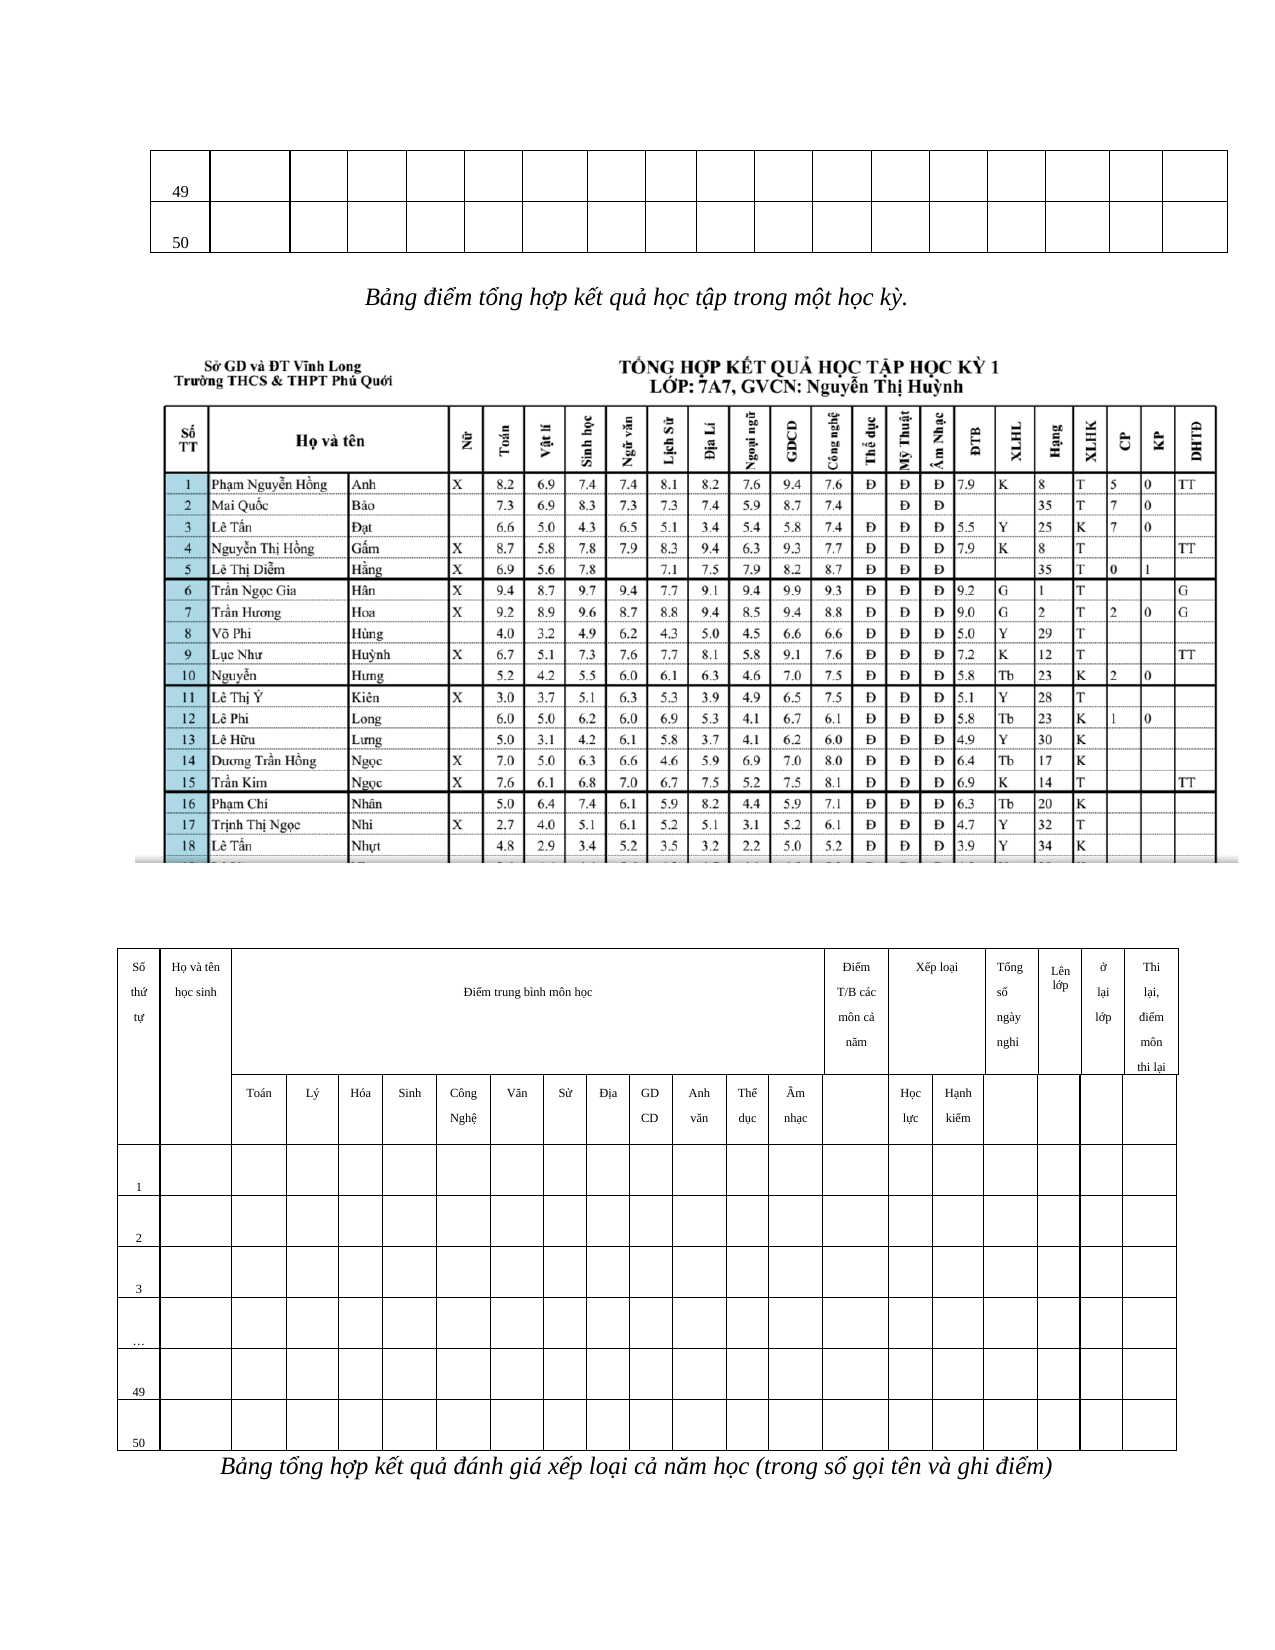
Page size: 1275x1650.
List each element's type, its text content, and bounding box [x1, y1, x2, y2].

table_cell [1123, 1298, 1176, 1348]
table_cell [587, 1349, 629, 1399]
table_cell [161, 1400, 231, 1450]
table_cell 50 [151, 202, 209, 252]
table_cell 2 [118, 1196, 159, 1246]
table_header Lên lớp [1039, 949, 1081, 1074]
table_cell [933, 1247, 983, 1297]
table_cell [984, 1075, 1037, 1143]
table_cell Địa [587, 1075, 629, 1143]
table_cell [291, 151, 347, 201]
table_cell [630, 1247, 672, 1297]
table_cell [630, 1349, 672, 1399]
table_cell [287, 1298, 338, 1348]
table_cell [930, 151, 987, 201]
table_cell [1110, 202, 1162, 252]
table_cell [287, 1145, 338, 1194]
table_cell [383, 1247, 436, 1297]
table_cell [587, 1298, 629, 1348]
table_cell [1081, 1400, 1122, 1450]
table_cell [697, 151, 754, 201]
table_cell [889, 1298, 932, 1348]
table_header Xếp loại [889, 949, 985, 1074]
table_cell 1 [118, 1145, 159, 1194]
table_cell [984, 1196, 1037, 1246]
table_cell [933, 1145, 983, 1194]
table_cell [1163, 202, 1227, 252]
table_cell [1123, 1349, 1176, 1399]
table_cell [630, 1196, 672, 1246]
table_cell [930, 202, 987, 252]
table_cell [872, 151, 929, 201]
table_cell Công Nghệ [437, 1075, 490, 1143]
table_cell [673, 1349, 726, 1399]
table_cell [727, 1196, 768, 1246]
table_cell [646, 202, 696, 252]
table_cell [383, 1400, 436, 1450]
table_header Họ và tên học sinh [161, 949, 231, 1143]
table_cell [437, 1400, 490, 1450]
table_cell [769, 1196, 822, 1246]
table_cell [755, 202, 812, 252]
table_cell [823, 1349, 888, 1399]
table_cell [1123, 1400, 1176, 1450]
table_cell [872, 202, 929, 252]
table_cell [1081, 1349, 1122, 1399]
table_cell [823, 1075, 888, 1143]
table_cell Hóa [339, 1075, 382, 1143]
table_cell [984, 1247, 1037, 1297]
table_cell [523, 202, 587, 252]
table_cell [889, 1247, 932, 1297]
table_cell [1123, 1196, 1176, 1246]
table_cell [1038, 1247, 1079, 1297]
table_cell [339, 1196, 382, 1246]
table_cell [588, 151, 645, 201]
table_cell [984, 1298, 1037, 1348]
table_cell [232, 1298, 286, 1348]
table_header Điểm trung bình môn học [232, 949, 824, 1074]
table_cell [232, 1247, 286, 1297]
table_cell [544, 1247, 586, 1297]
table_cell GD CD [630, 1075, 672, 1143]
table_cell [727, 1247, 768, 1297]
table_cell [727, 1400, 768, 1450]
table_cell [727, 1145, 768, 1194]
table_cell [697, 202, 754, 252]
table_cell [630, 1298, 672, 1348]
table_cell [232, 1349, 286, 1399]
table_cell [437, 1349, 490, 1399]
table_cell [339, 1145, 382, 1194]
table_cell [1038, 1349, 1079, 1399]
table_cell 49 [151, 151, 209, 201]
table_cell [933, 1349, 983, 1399]
table_cell [383, 1196, 436, 1246]
table_cell [823, 1196, 888, 1246]
table_header Điểm T/B các môn cả năm [825, 949, 888, 1074]
table_cell [544, 1196, 586, 1246]
table_cell [727, 1298, 768, 1348]
table_cell [339, 1298, 382, 1348]
table_cell [287, 1349, 338, 1399]
text Bảng tổng hợp kết quả đánh giá xếp loại cả năm học (trong sổ gọi tên và ghi điểm) [150, 1451, 1125, 1479]
table_cell [1038, 1400, 1079, 1450]
table_cell [437, 1196, 490, 1246]
table_cell [465, 151, 522, 201]
table_cell [889, 1400, 932, 1450]
table_cell Sinh [383, 1075, 436, 1143]
table_cell [437, 1298, 490, 1348]
table_cell [161, 1145, 231, 1194]
table_cell [544, 1145, 586, 1194]
table_cell [491, 1145, 543, 1194]
table_cell [383, 1298, 436, 1348]
table_cell [813, 151, 871, 201]
table_cell [933, 1298, 983, 1348]
table_cell [407, 202, 464, 252]
table_cell [437, 1145, 490, 1194]
table_cell [823, 1247, 888, 1297]
table_cell [291, 202, 347, 252]
table_header Số thứ tự [118, 949, 159, 1143]
table_cell Hạnh kiểm [933, 1075, 983, 1143]
table_cell [339, 1349, 382, 1399]
table_cell [232, 1196, 286, 1246]
table_cell 49 [118, 1349, 159, 1399]
table_cell [287, 1196, 338, 1246]
table_cell [769, 1349, 822, 1399]
table_cell [161, 1349, 231, 1399]
table_cell [211, 151, 289, 201]
table_cell [383, 1145, 436, 1194]
table_cell [544, 1298, 586, 1348]
table_cell [437, 1247, 490, 1297]
table_cell [1081, 1247, 1122, 1297]
table_cell [984, 1400, 1037, 1450]
table_cell [587, 1400, 629, 1450]
table_cell [339, 1247, 382, 1297]
table_cell [823, 1298, 888, 1348]
table_cell [1081, 1075, 1122, 1143]
table_cell [348, 202, 406, 252]
table_cell [1081, 1196, 1122, 1246]
table_cell [1123, 1247, 1176, 1297]
picture [135, 341, 1239, 863]
table_cell [161, 1247, 231, 1297]
table_cell [673, 1298, 726, 1348]
table_cell [587, 1247, 629, 1297]
table_cell [407, 151, 464, 201]
table_cell [587, 1196, 629, 1246]
table_cell [1081, 1145, 1122, 1194]
table_cell Văn [491, 1075, 543, 1143]
table_cell [211, 202, 289, 252]
table_cell [673, 1400, 726, 1450]
table_cell Thể dục [727, 1075, 768, 1143]
table_cell [984, 1349, 1037, 1399]
table_cell [544, 1400, 586, 1450]
table_cell [823, 1400, 888, 1450]
table_cell [889, 1349, 932, 1399]
table_cell [1123, 1145, 1176, 1194]
table_cell [769, 1145, 822, 1194]
table_cell [339, 1400, 382, 1450]
table_header Tổng số ngày nghỉ [986, 949, 1038, 1074]
table_cell [1110, 151, 1162, 201]
table_cell [889, 1145, 932, 1194]
table_cell [348, 151, 406, 201]
table_cell [727, 1349, 768, 1399]
table_cell … [118, 1298, 159, 1348]
table_cell [988, 202, 1045, 252]
table_cell [491, 1196, 543, 1246]
table_cell [1046, 202, 1109, 252]
table_cell [161, 1196, 231, 1246]
table_cell [232, 1400, 286, 1450]
table_cell Toán [232, 1075, 286, 1143]
table_header ở lại lớp [1082, 949, 1124, 1074]
table_cell [287, 1247, 338, 1297]
table_cell [523, 151, 587, 201]
table_cell [673, 1145, 726, 1194]
table_cell [630, 1145, 672, 1194]
table_cell [491, 1298, 543, 1348]
table_cell [587, 1145, 629, 1194]
table_header Thi lại, điểm môn thi lại [1125, 949, 1178, 1074]
table_cell [988, 151, 1045, 201]
table_cell [1046, 151, 1109, 201]
table_cell [813, 202, 871, 252]
table_cell [769, 1400, 822, 1450]
table_cell [933, 1400, 983, 1450]
table_cell [1038, 1145, 1079, 1194]
table_cell Âm nhạc [769, 1075, 822, 1143]
table_cell [544, 1349, 586, 1399]
table_cell Học lực [889, 1075, 932, 1143]
table_cell [646, 151, 696, 201]
table_cell [889, 1196, 932, 1246]
table_cell 3 [118, 1247, 159, 1297]
table_cell [933, 1196, 983, 1246]
table_cell [287, 1400, 338, 1450]
table_cell Anh văn [673, 1075, 726, 1143]
table_cell [673, 1196, 726, 1246]
table_cell [1081, 1298, 1122, 1348]
table_cell [769, 1298, 822, 1348]
table_cell [161, 1298, 231, 1348]
table_cell [673, 1247, 726, 1297]
table_cell [232, 1145, 286, 1194]
table_cell [984, 1145, 1037, 1194]
table_cell [1038, 1075, 1079, 1143]
text Bảng điểm tổng hợp kết quả học tập trong một học kỳ. [150, 282, 1125, 311]
table_cell [1163, 151, 1227, 201]
table_cell Sử [544, 1075, 586, 1143]
table_cell [1123, 1075, 1176, 1143]
table_cell [823, 1145, 888, 1194]
table_cell [491, 1247, 543, 1297]
table_cell [769, 1247, 822, 1297]
table_cell [1038, 1298, 1079, 1348]
table_cell [465, 202, 522, 252]
table_cell [491, 1400, 543, 1450]
table_cell [588, 202, 645, 252]
table_cell [755, 151, 812, 201]
table_cell 50 [118, 1400, 159, 1450]
table_cell [383, 1349, 436, 1399]
table_cell [1038, 1196, 1079, 1246]
table_cell [491, 1349, 543, 1399]
table_cell Lý [287, 1075, 338, 1143]
table_cell [630, 1400, 672, 1450]
